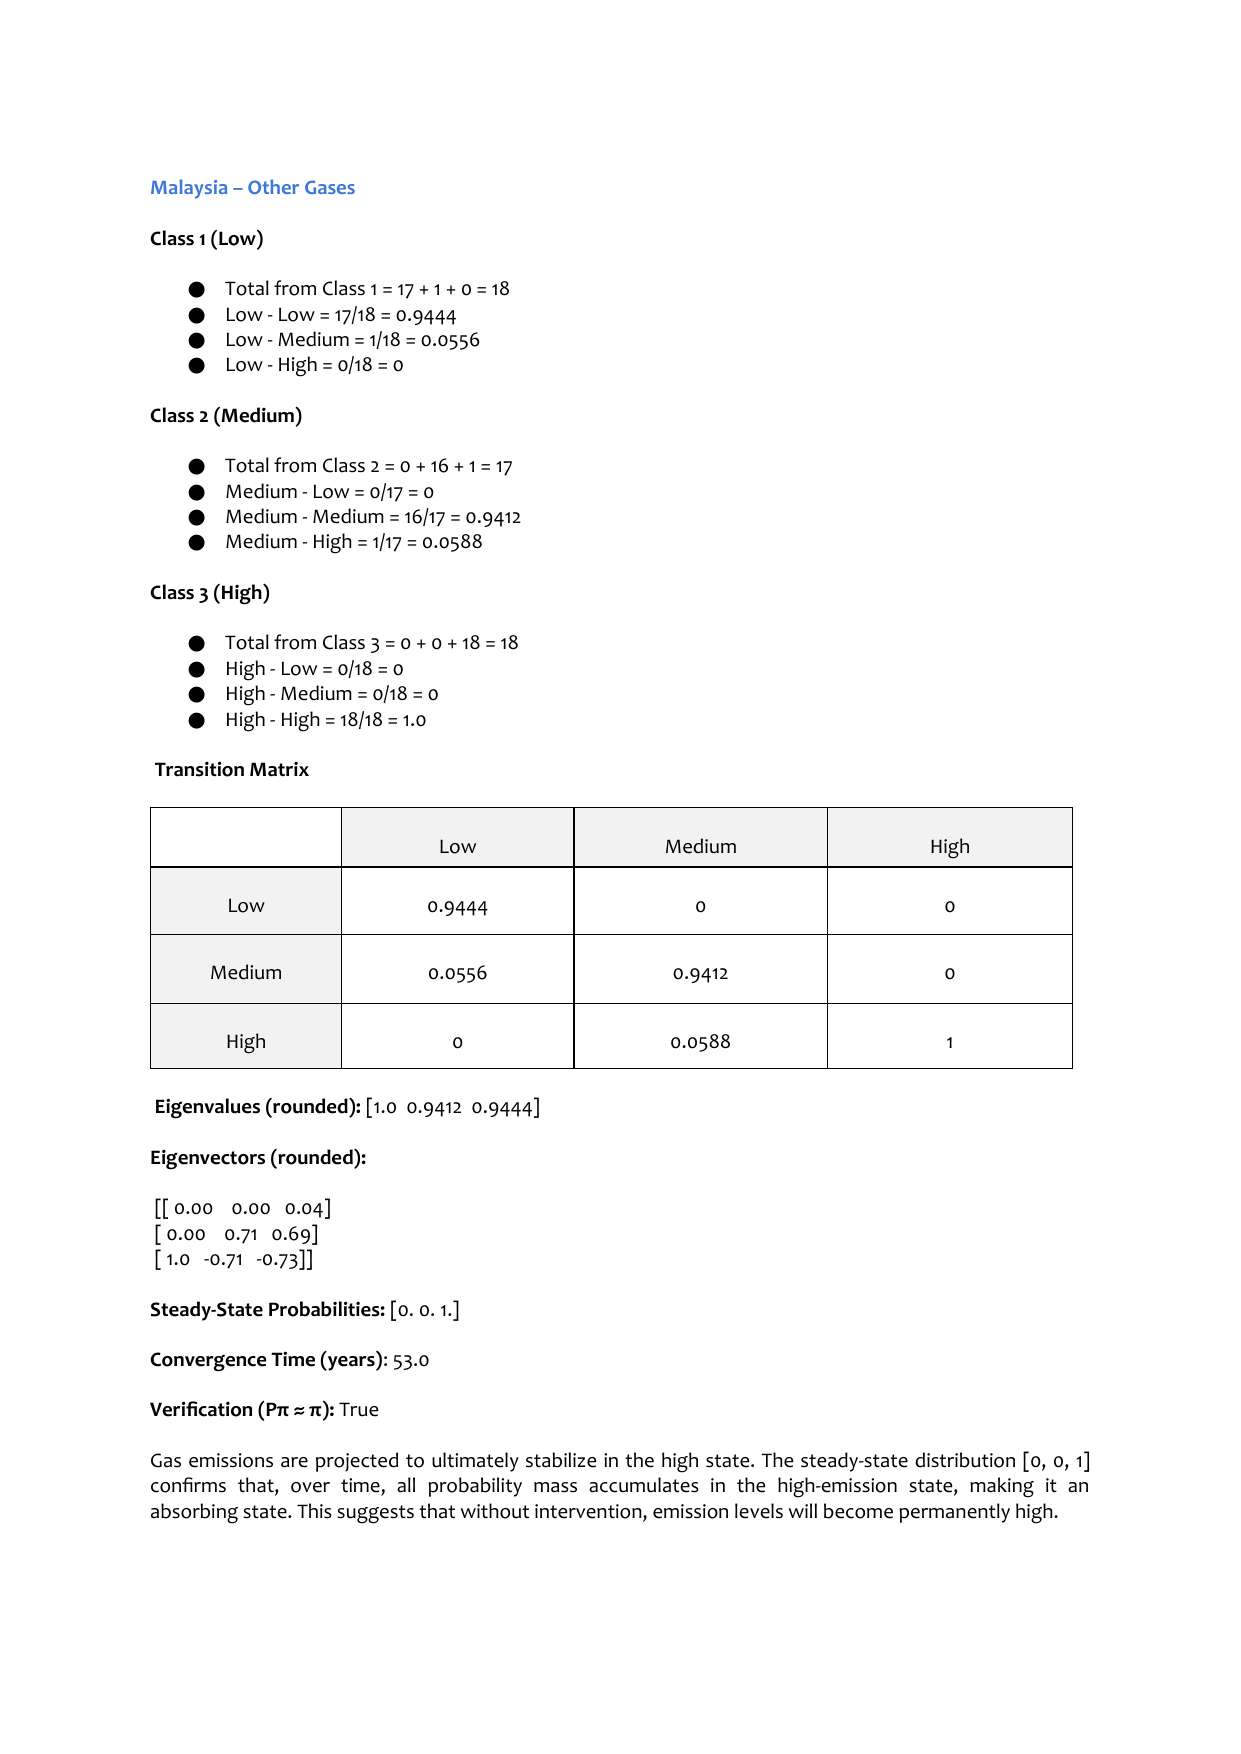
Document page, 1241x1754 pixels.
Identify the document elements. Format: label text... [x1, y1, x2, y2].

text Class 1 (Low) [150, 225, 1090, 251]
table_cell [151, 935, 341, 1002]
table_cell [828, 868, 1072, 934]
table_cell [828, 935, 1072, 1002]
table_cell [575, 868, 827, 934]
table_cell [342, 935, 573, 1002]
text Class 3 (High) [150, 579, 1090, 605]
list Medium - Low = 0/17 = 0 [187, 478, 1090, 504]
text Gas emissions are projected to ultimately stabilize in the high state. The steady-state distribution [0, 0, 1] confirms that, over time, all probability mass accumulates in the high-emission state, making it an absorbing state. This suggests that without intervention, emission levels will become permanently high. [150, 1448, 1090, 1524]
list Medium - Medium = 16/17 = 0.9412 [187, 504, 1090, 529]
text Verification (Pπ ≈ π): True [150, 1397, 1090, 1423]
list Low - Low = 17/18 = 0.9444 [187, 301, 1090, 327]
text [ 0.00 0.71 0.69] [150, 1221, 1090, 1246]
text Steady-State Probabilities: [0. 0. 1.] [150, 1296, 1090, 1322]
text Eigenvalues (rounded): [1.0 0.9412 0.9444] [150, 1094, 1090, 1120]
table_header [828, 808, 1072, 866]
text Malaysia – Other Gases [150, 175, 1090, 200]
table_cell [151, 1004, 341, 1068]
list Total from Class 3 = 0 + 0 + 18 = 18 [187, 630, 1090, 655]
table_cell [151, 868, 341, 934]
list Medium - High = 1/17 = 0.0588 [187, 529, 1090, 554]
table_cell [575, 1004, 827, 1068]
text [[ 0.00 0.00 0.04] [150, 1195, 1090, 1221]
list High - High = 18/18 = 1.0 [187, 706, 1090, 732]
text Convergence Time (years): 53.0 [150, 1347, 1090, 1372]
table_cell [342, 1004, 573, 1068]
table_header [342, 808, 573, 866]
list High - Low = 0/18 = 0 [187, 655, 1090, 681]
list Total from Class 2 = 0 + 16 + 1 = 17 [187, 453, 1090, 478]
list High - Medium = 0/18 = 0 [187, 681, 1090, 706]
text Eigenvectors (rounded): [150, 1145, 1090, 1170]
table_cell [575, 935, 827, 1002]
list Low - Medium = 1/18 = 0.0556 [187, 327, 1090, 352]
list Total from Class 1 = 17 + 1 + 0 = 18 [187, 276, 1090, 301]
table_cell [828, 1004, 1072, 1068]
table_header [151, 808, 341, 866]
text Transition Matrix [150, 757, 1090, 782]
text [ 1.0 -0.71 -0.73]] [150, 1246, 1090, 1271]
list Low - High = 0/18 = 0 [187, 352, 1090, 377]
text Class 2 (Medium) [150, 402, 1090, 428]
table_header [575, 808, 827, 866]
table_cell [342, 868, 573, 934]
